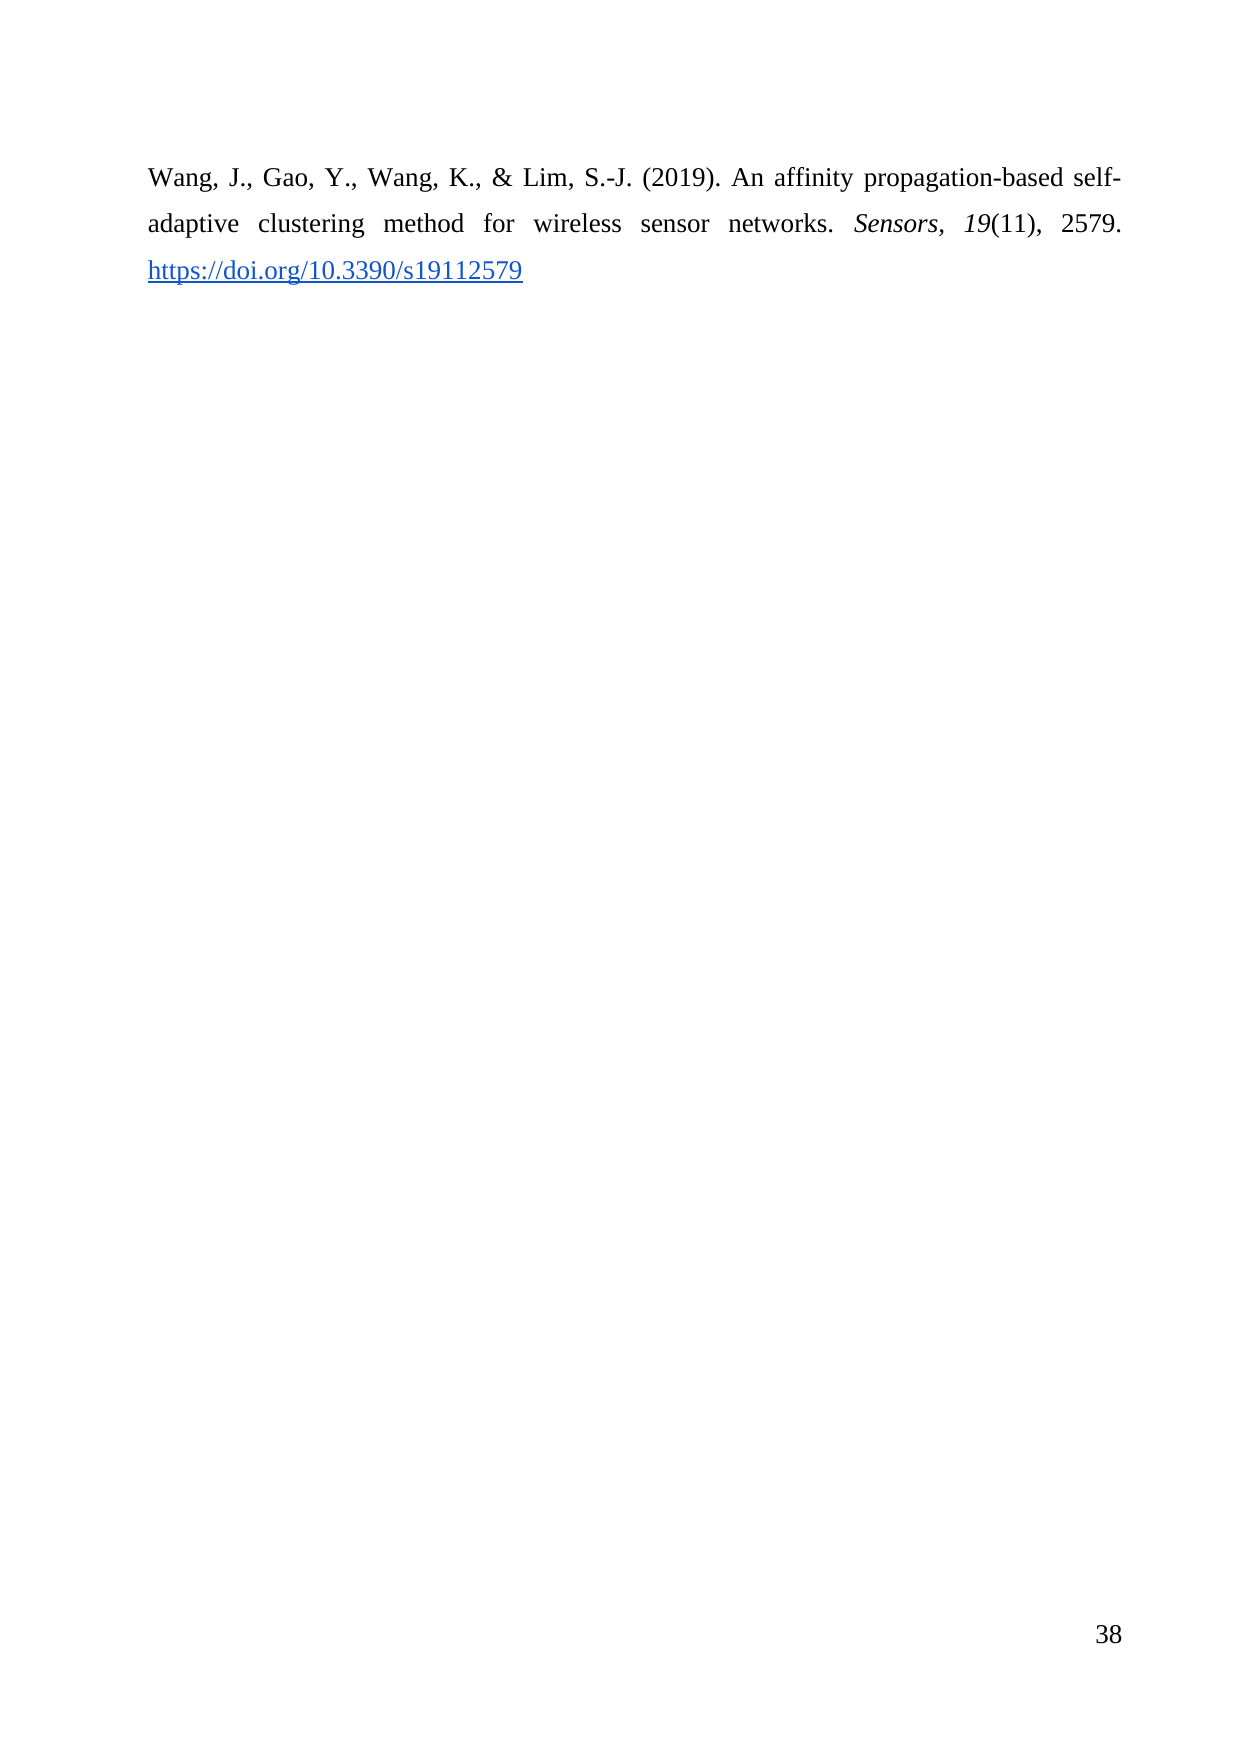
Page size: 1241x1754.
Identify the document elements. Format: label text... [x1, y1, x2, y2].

text Wang, J., Gao, Y., Wang, K., & Lim, S.-J. (2019). An affinity propagation-based self-adaptive clustering method for wireless sensor networks. Sensors, 19(11), 2579. https://doi.org/10.3390/s19112579 [148, 161, 1122, 285]
